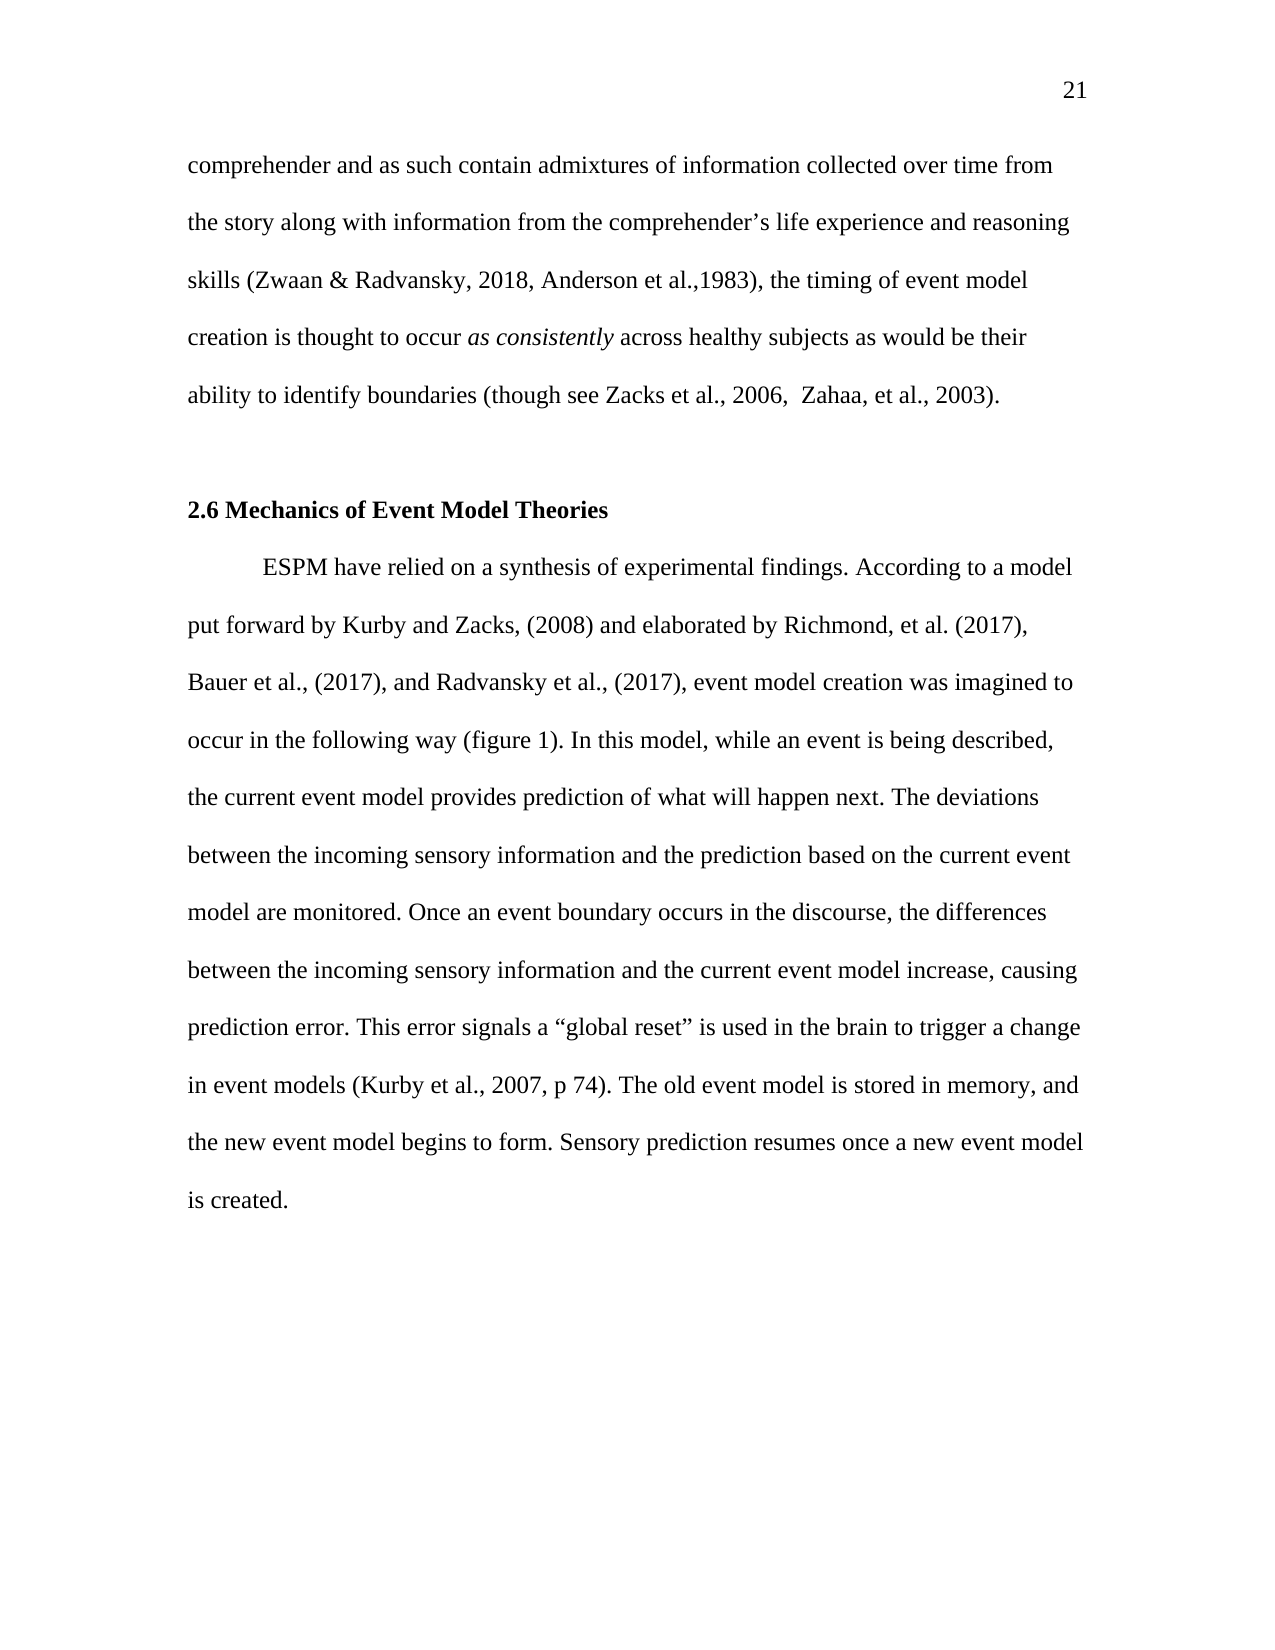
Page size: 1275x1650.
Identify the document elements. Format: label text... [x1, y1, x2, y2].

subtitle 2.6 Mechanics of Event Model Theories [187, 495, 1087, 524]
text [187, 150, 1087, 409]
text ESPM have relied on a synthesis of experimental findings. According to a model put forward by Kurby and Zacks, (2008) and elaborated by Richmond, et al. (2017), Bauer et al., (2017), and Radvansky et al., (2017), event model creation was imagined to occur in the following way (figure 1). In this model, while an event is being described, the current event model provides prediction of what will happen next. The deviations between the incoming sensory information and the prediction based on the current event model are monitored. Once an event boundary occurs in the discourse, the differences between the incoming sensory information and the current event model increase, causing prediction error. This error signals a “global reset” is used in the brain to trigger a change in event models (Kurby et al., 2007, p 74). The old event model is stored in memory, and the new event model begins to form. Sensory prediction resumes once a new event model is created. [187, 552, 1087, 1214]
